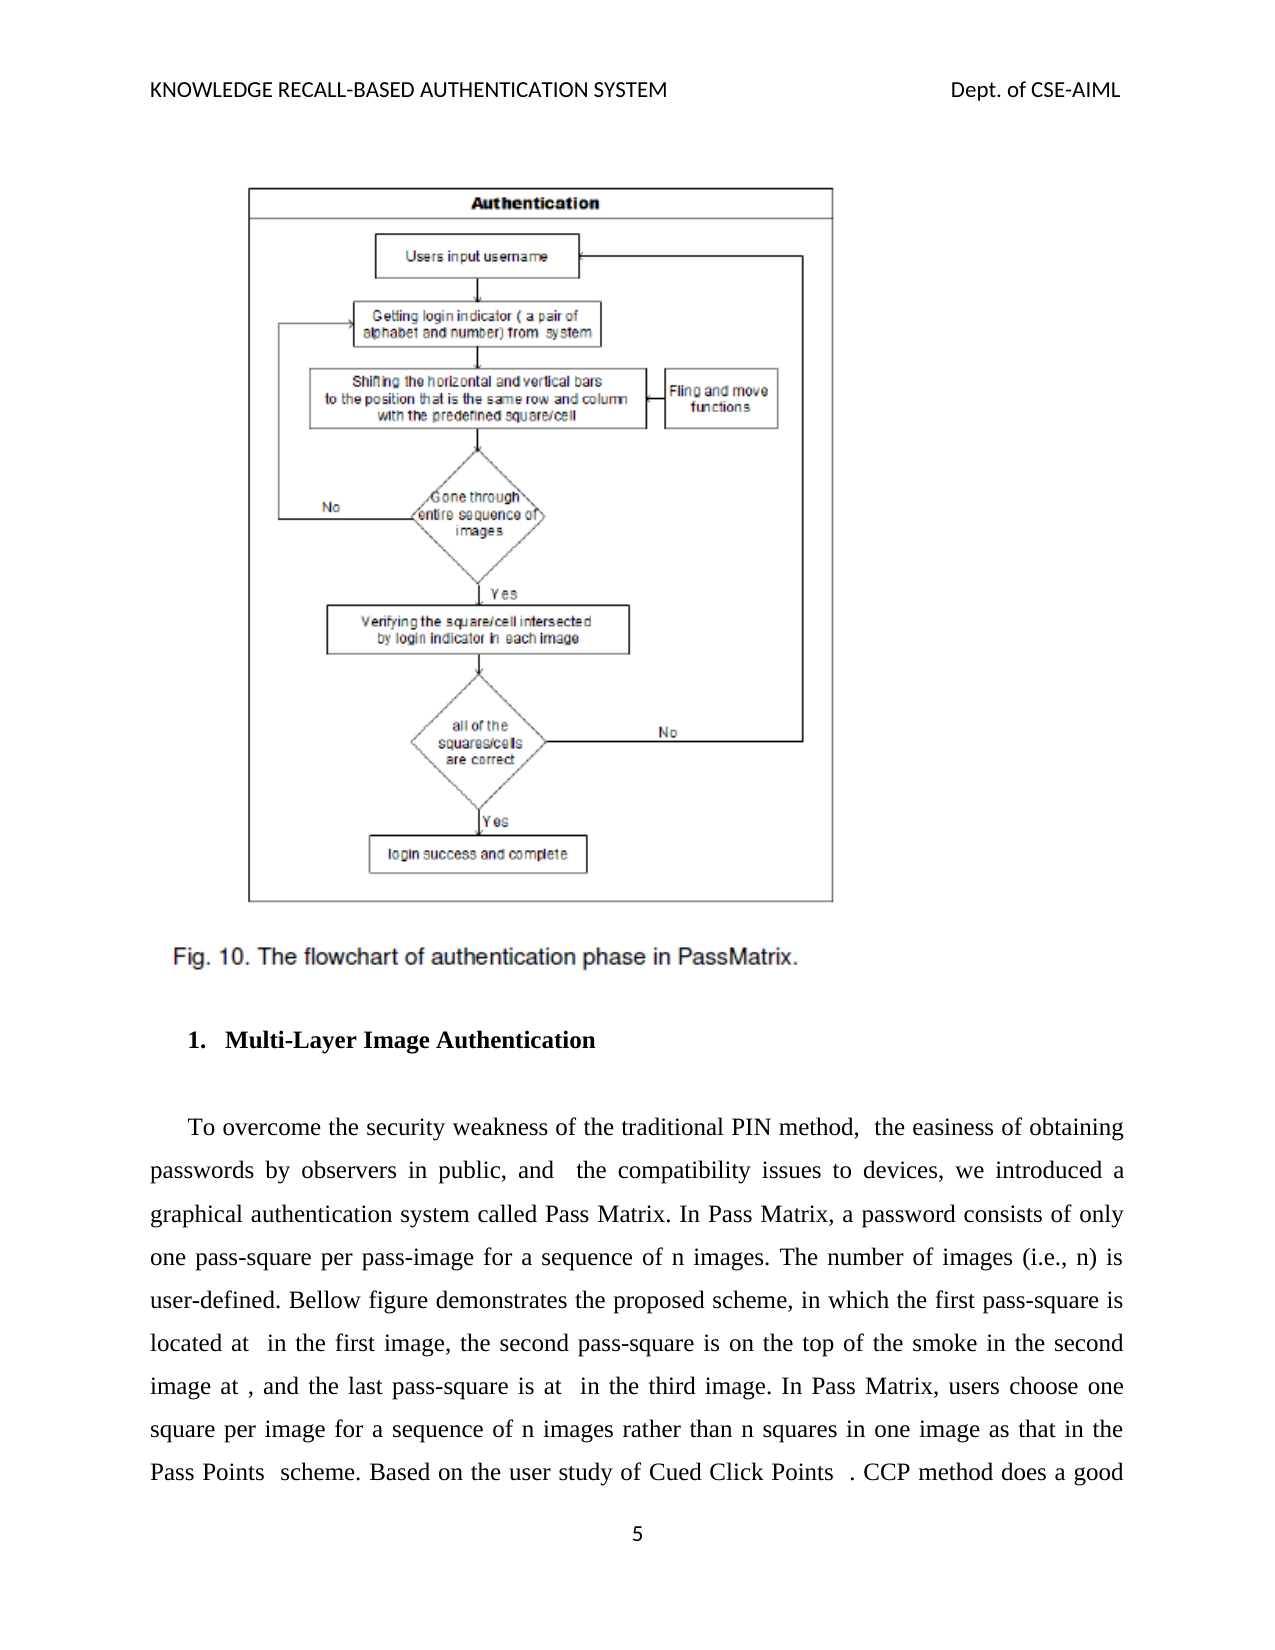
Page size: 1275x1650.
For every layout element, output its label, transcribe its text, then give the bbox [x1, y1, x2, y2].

list Multi-Layer Image Authentication [187, 1026, 1125, 1054]
picture [150, 150, 893, 1001]
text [150, 1112, 1125, 1486]
